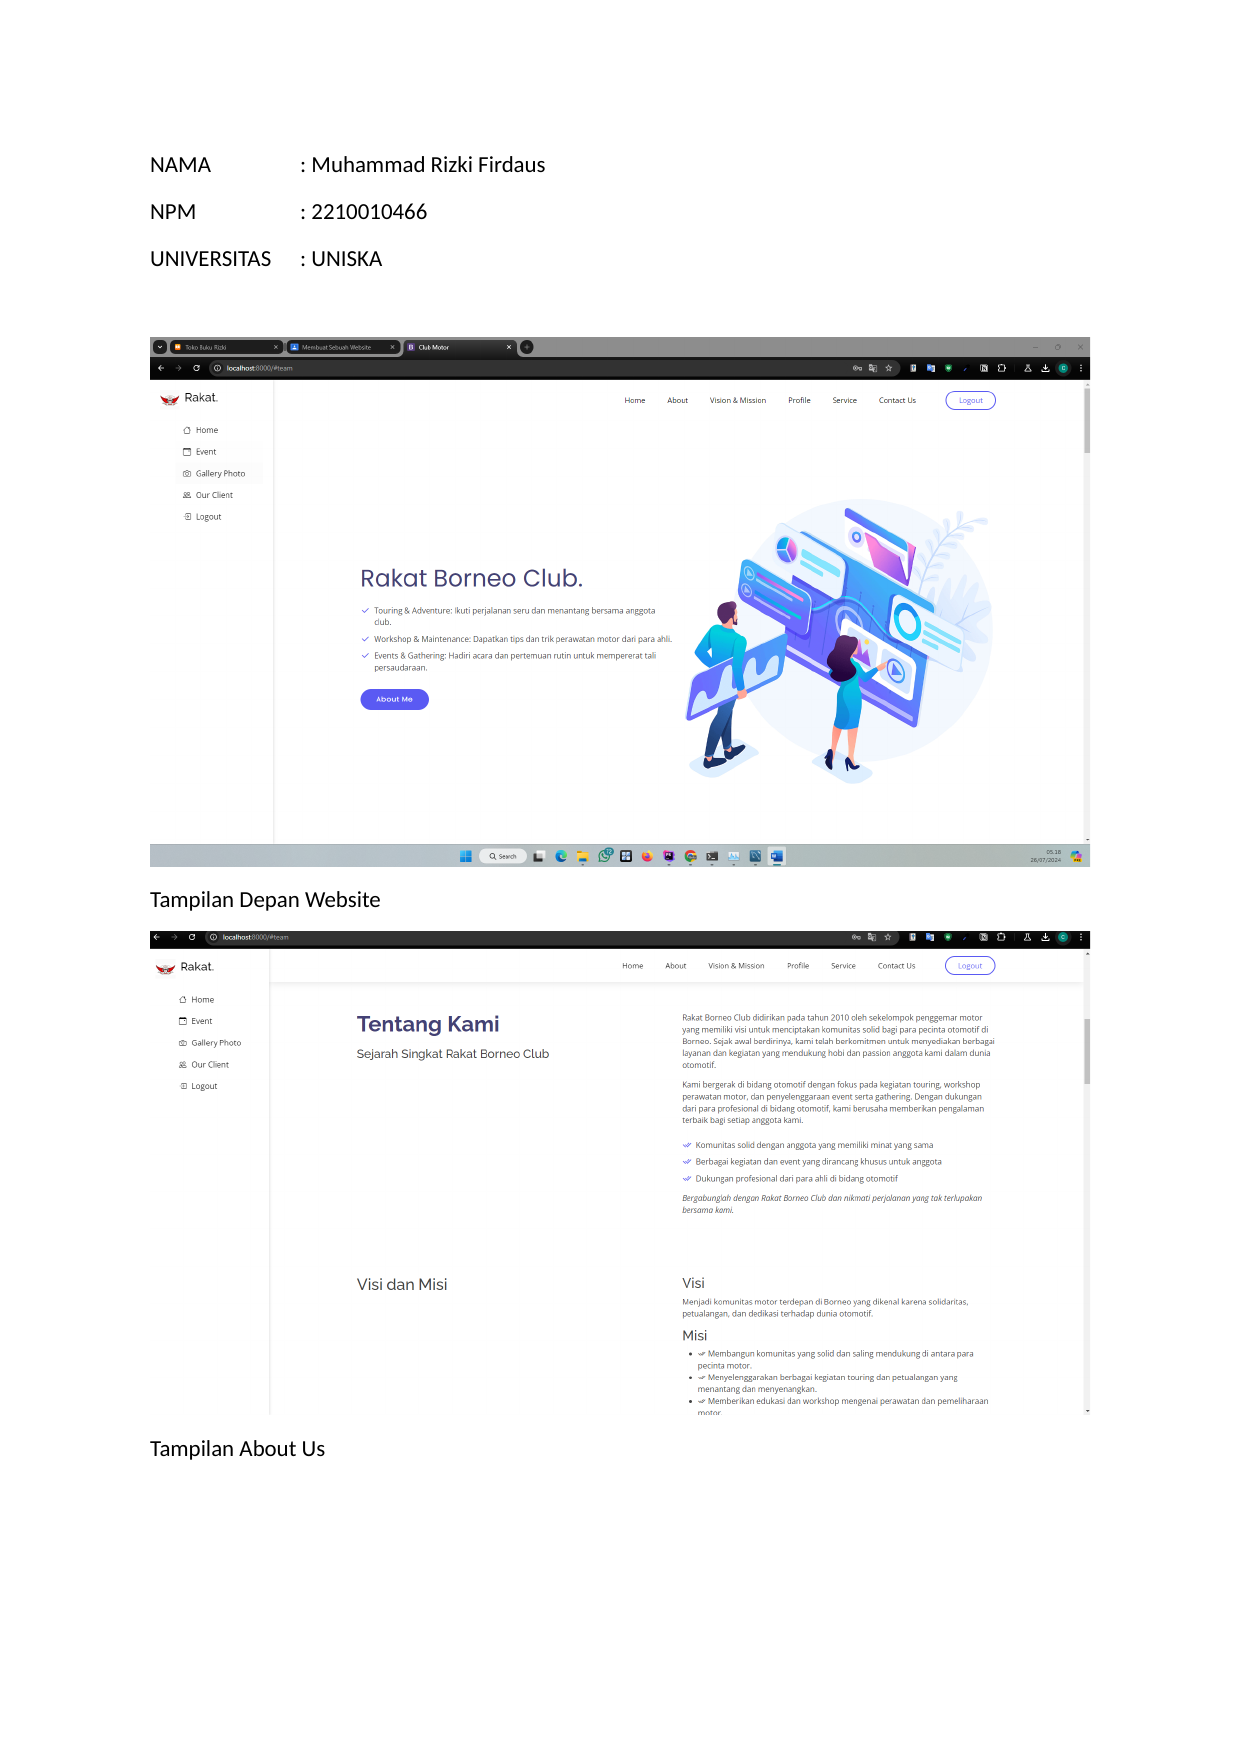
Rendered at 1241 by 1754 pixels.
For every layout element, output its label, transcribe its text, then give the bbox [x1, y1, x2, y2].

picture [150, 931, 1091, 1415]
text NAMA : Muhammad Rizki Firdaus [150, 150, 1090, 178]
text UNIVERSITAS : UNISKA [150, 244, 1090, 272]
text Tampilan About Us [150, 1434, 1090, 1462]
text NPM : 2210010466 [150, 197, 1090, 225]
text Tampilan Depan Website [150, 885, 1090, 913]
picture [150, 337, 1091, 867]
